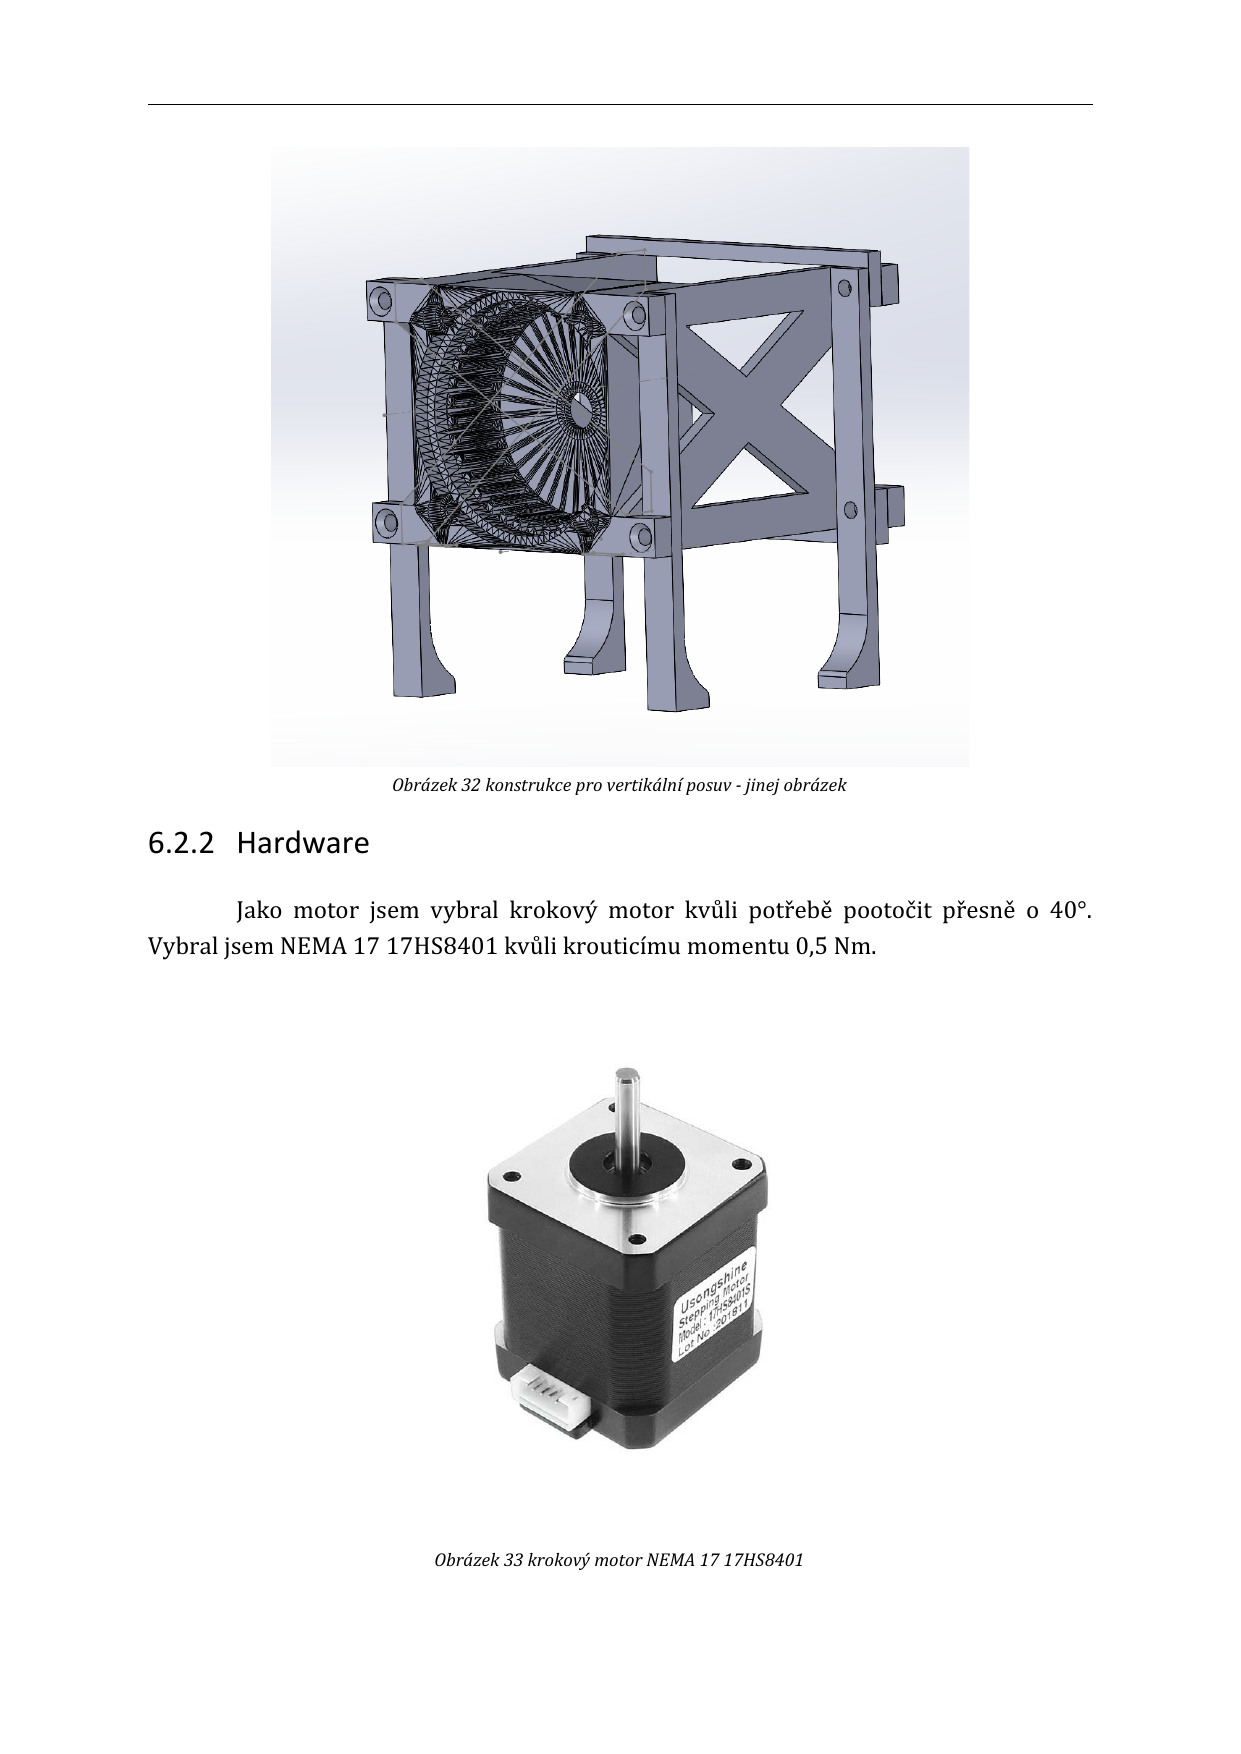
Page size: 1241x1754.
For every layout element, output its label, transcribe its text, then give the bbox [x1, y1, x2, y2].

subtitle Hardware [148, 821, 1093, 862]
text Jako motor jsem vybral krokový motor kvůli potřebě pootočit přesně o 40°. Vybral jsem NEMA 17 17HS8401 kvůli krouticímu momentu 0,5 Nm. [148, 894, 1093, 960]
picture [271, 147, 970, 767]
picture [237, 967, 1003, 1542]
